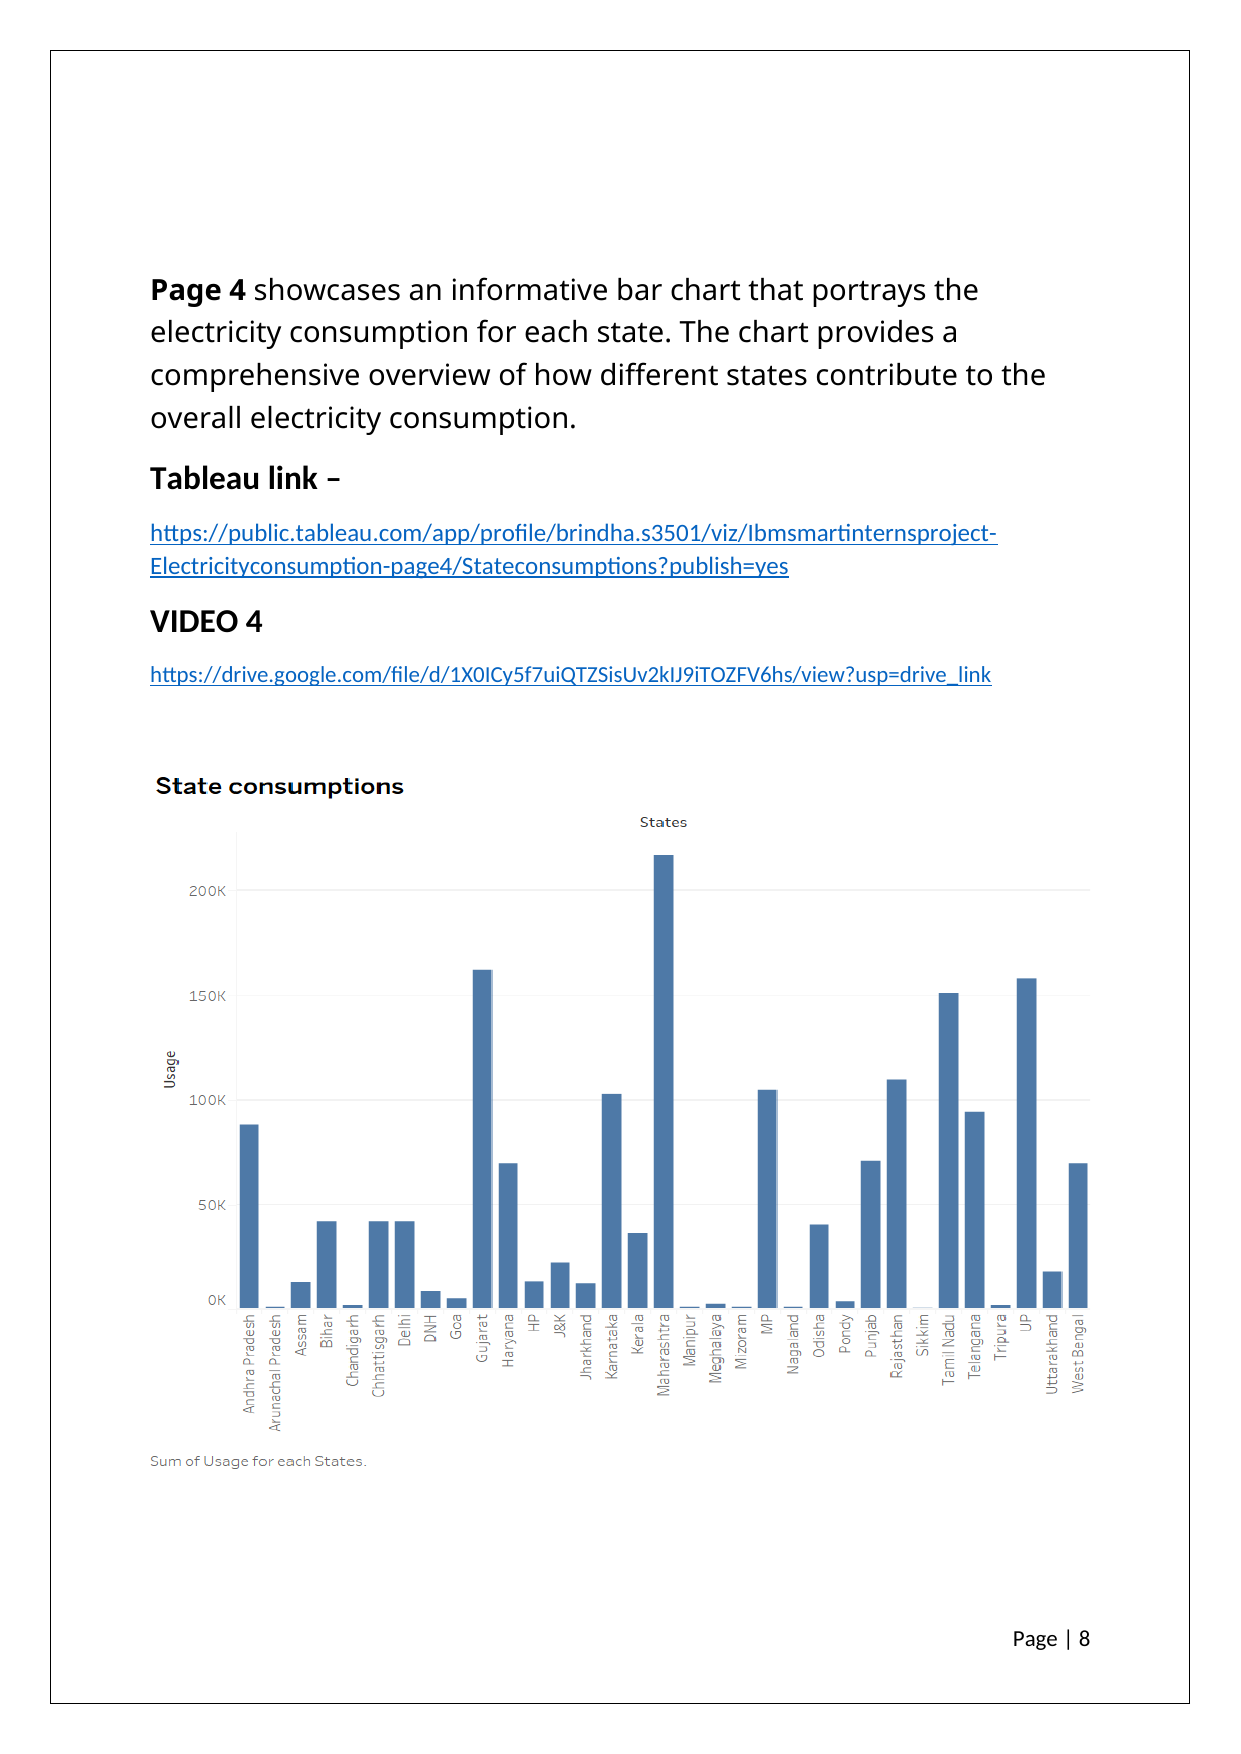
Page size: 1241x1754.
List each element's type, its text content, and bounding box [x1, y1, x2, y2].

text VIDEO 4 [150, 600, 1090, 641]
text https://drive.google.com/file/d/1X0ICy5f7uiQTZSisUv2kIJ9iTOZFV6hs/view?usp=drive_link [150, 661, 1090, 689]
text https://public.tableau.com/app/profile/brindha.s3501/viz/Ibmsmartinternsproject-Electricityconsumption-page4/Stateconsumptions?publish=yes [150, 517, 1090, 581]
text Page 4 showcases an informative bar chart that portrays the electricity consumption for each state. The chart provides a comprehensive overview of how different states contribute to the overall electricity consumption. [150, 269, 1090, 437]
picture [150, 767, 1091, 1470]
text Tableau link – [150, 457, 1090, 498]
